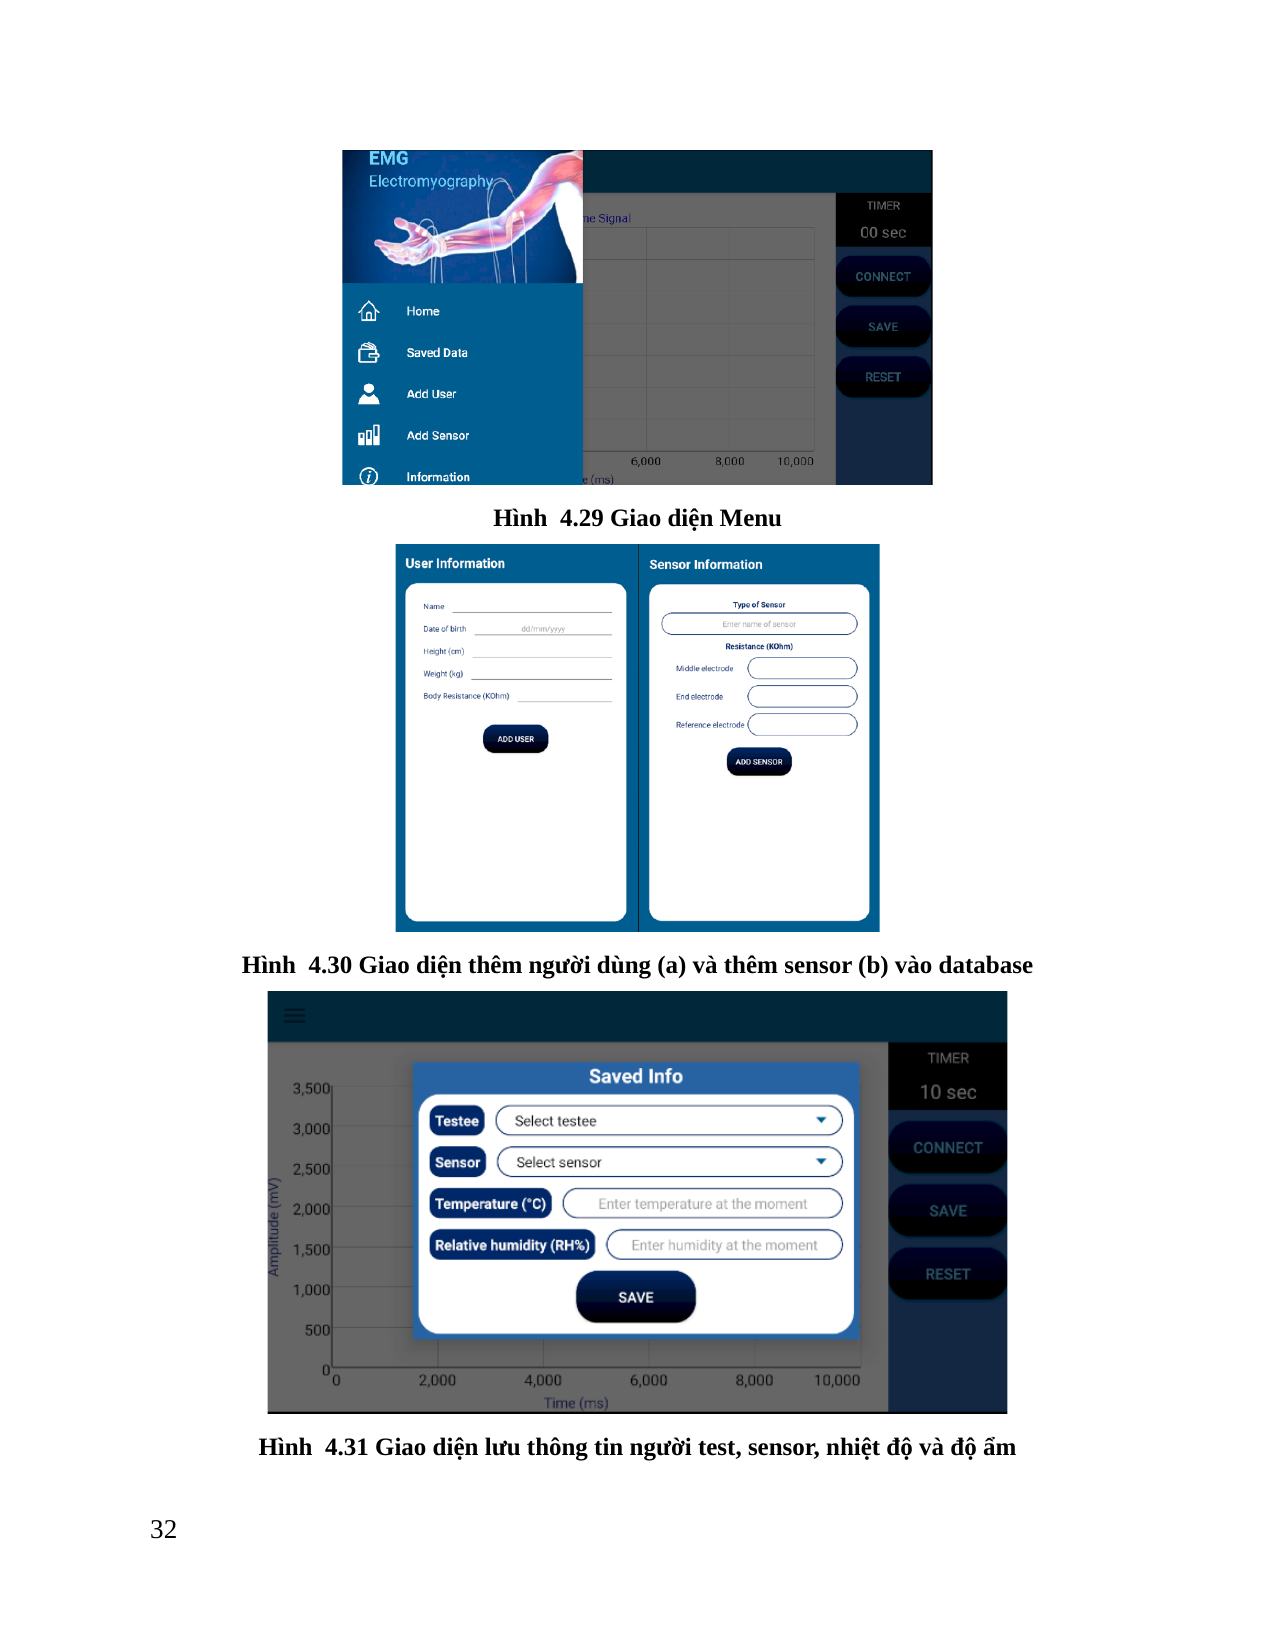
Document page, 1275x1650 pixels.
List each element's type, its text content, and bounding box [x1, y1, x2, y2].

picture [267, 1042, 1008, 1414]
picture [342, 150, 933, 485]
picture [395, 544, 880, 932]
